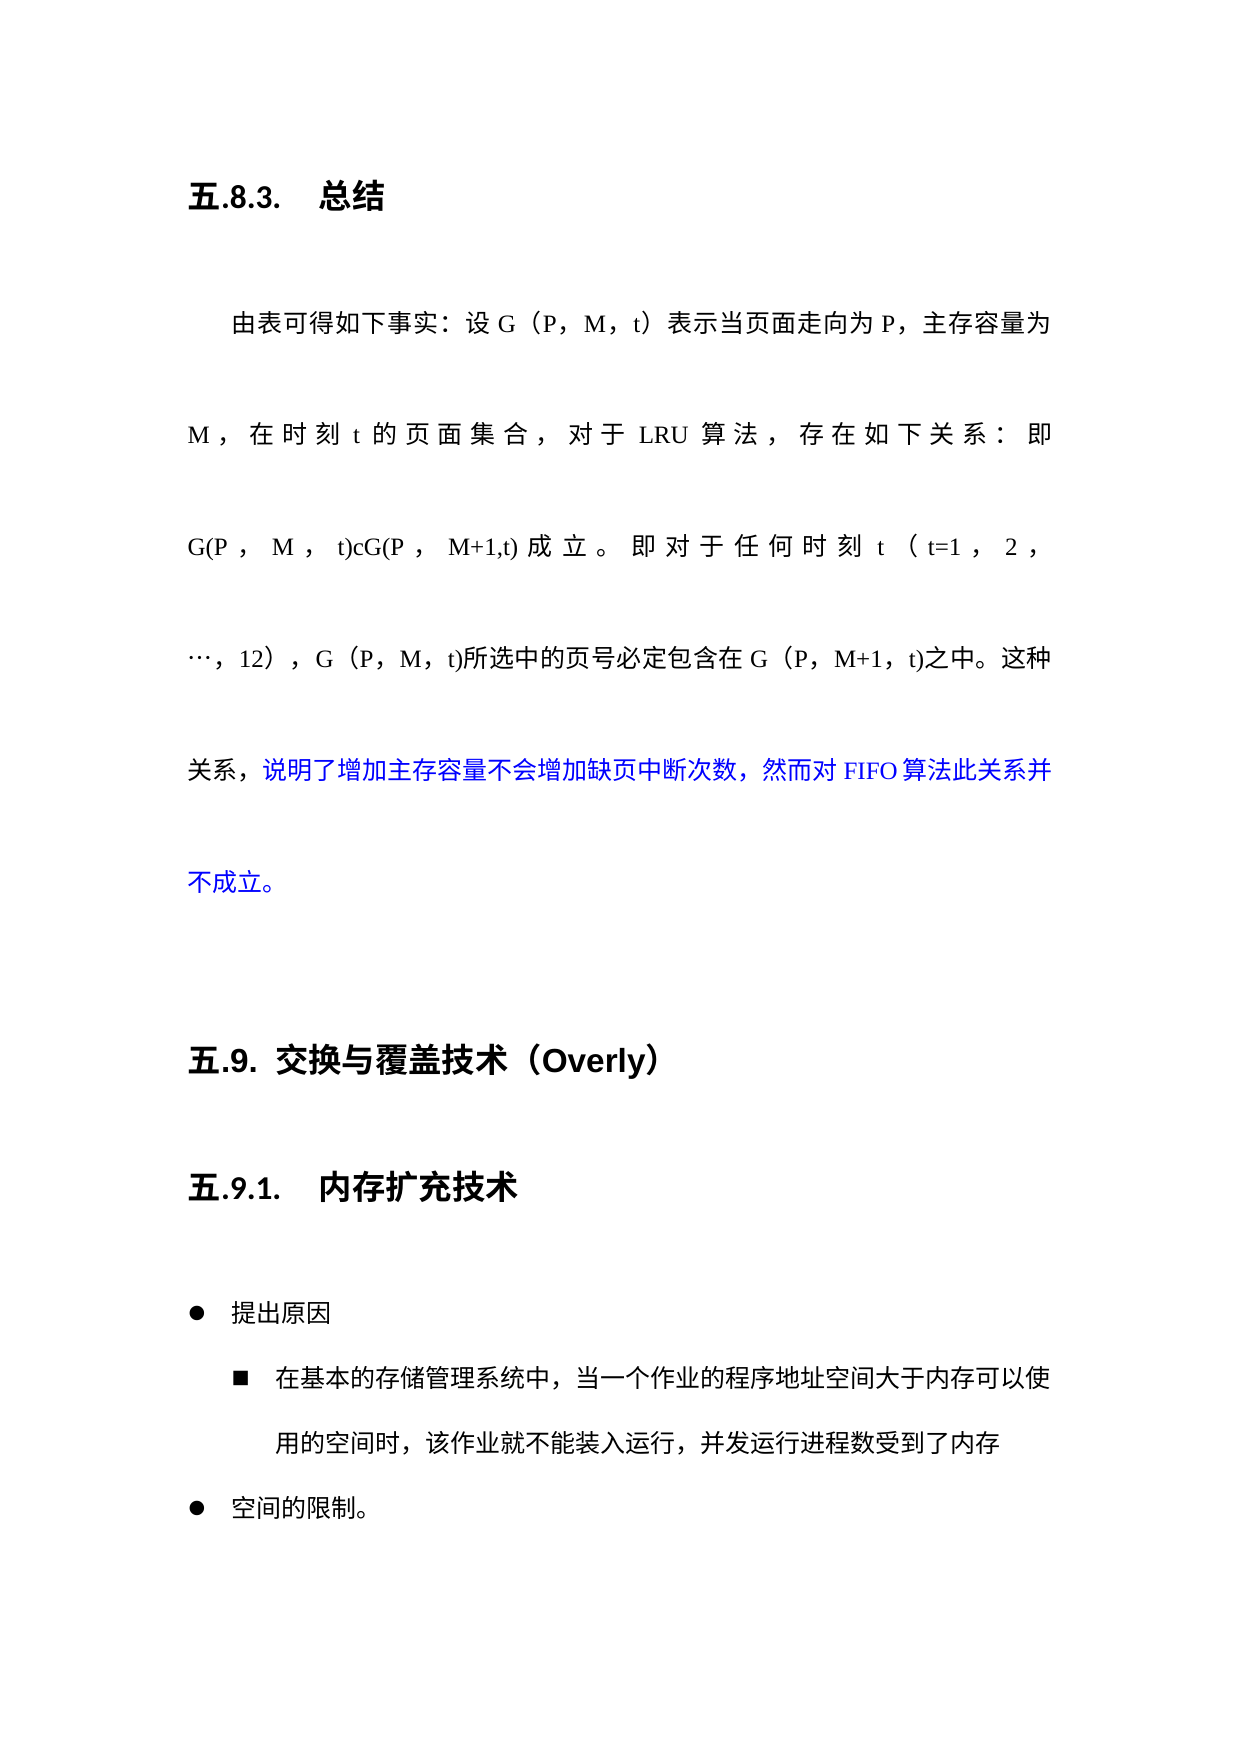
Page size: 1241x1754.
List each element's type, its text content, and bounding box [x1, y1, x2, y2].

list 空间的限制。 [187, 1474, 1053, 1539]
subtitle 总结 [187, 162, 1053, 227]
subtitle 由表可得如下事实：设G（P，M，t）表示当页面走向为P，主存容量为M，在时刻t的页面集合，对于LRU算法，存在如下关系：即G(P，M，t)cG(P，M+1,t)成立。即对于任何时刻t（t=1，2，…，12），G（P，M，t)所选中的页号必定包含在G（P，M+1，t)之中。这种关系，说明了增加主存容量不会增加缺页中断次数，然而对FIFO算法此关系并不成立。 [187, 289, 1053, 913]
list 提出原因 [187, 1279, 1053, 1344]
list 在基本的存储管理系统中，当一个作业的程序地址空间大于内存可以使用的空间时，该作业就不能装入运行，并发运行进程数受到了内存 [231, 1344, 1053, 1474]
subtitle 内存扩充技术 [187, 1152, 1053, 1217]
subtitle 交换与覆盖技术（Overly） [187, 1025, 1053, 1090]
